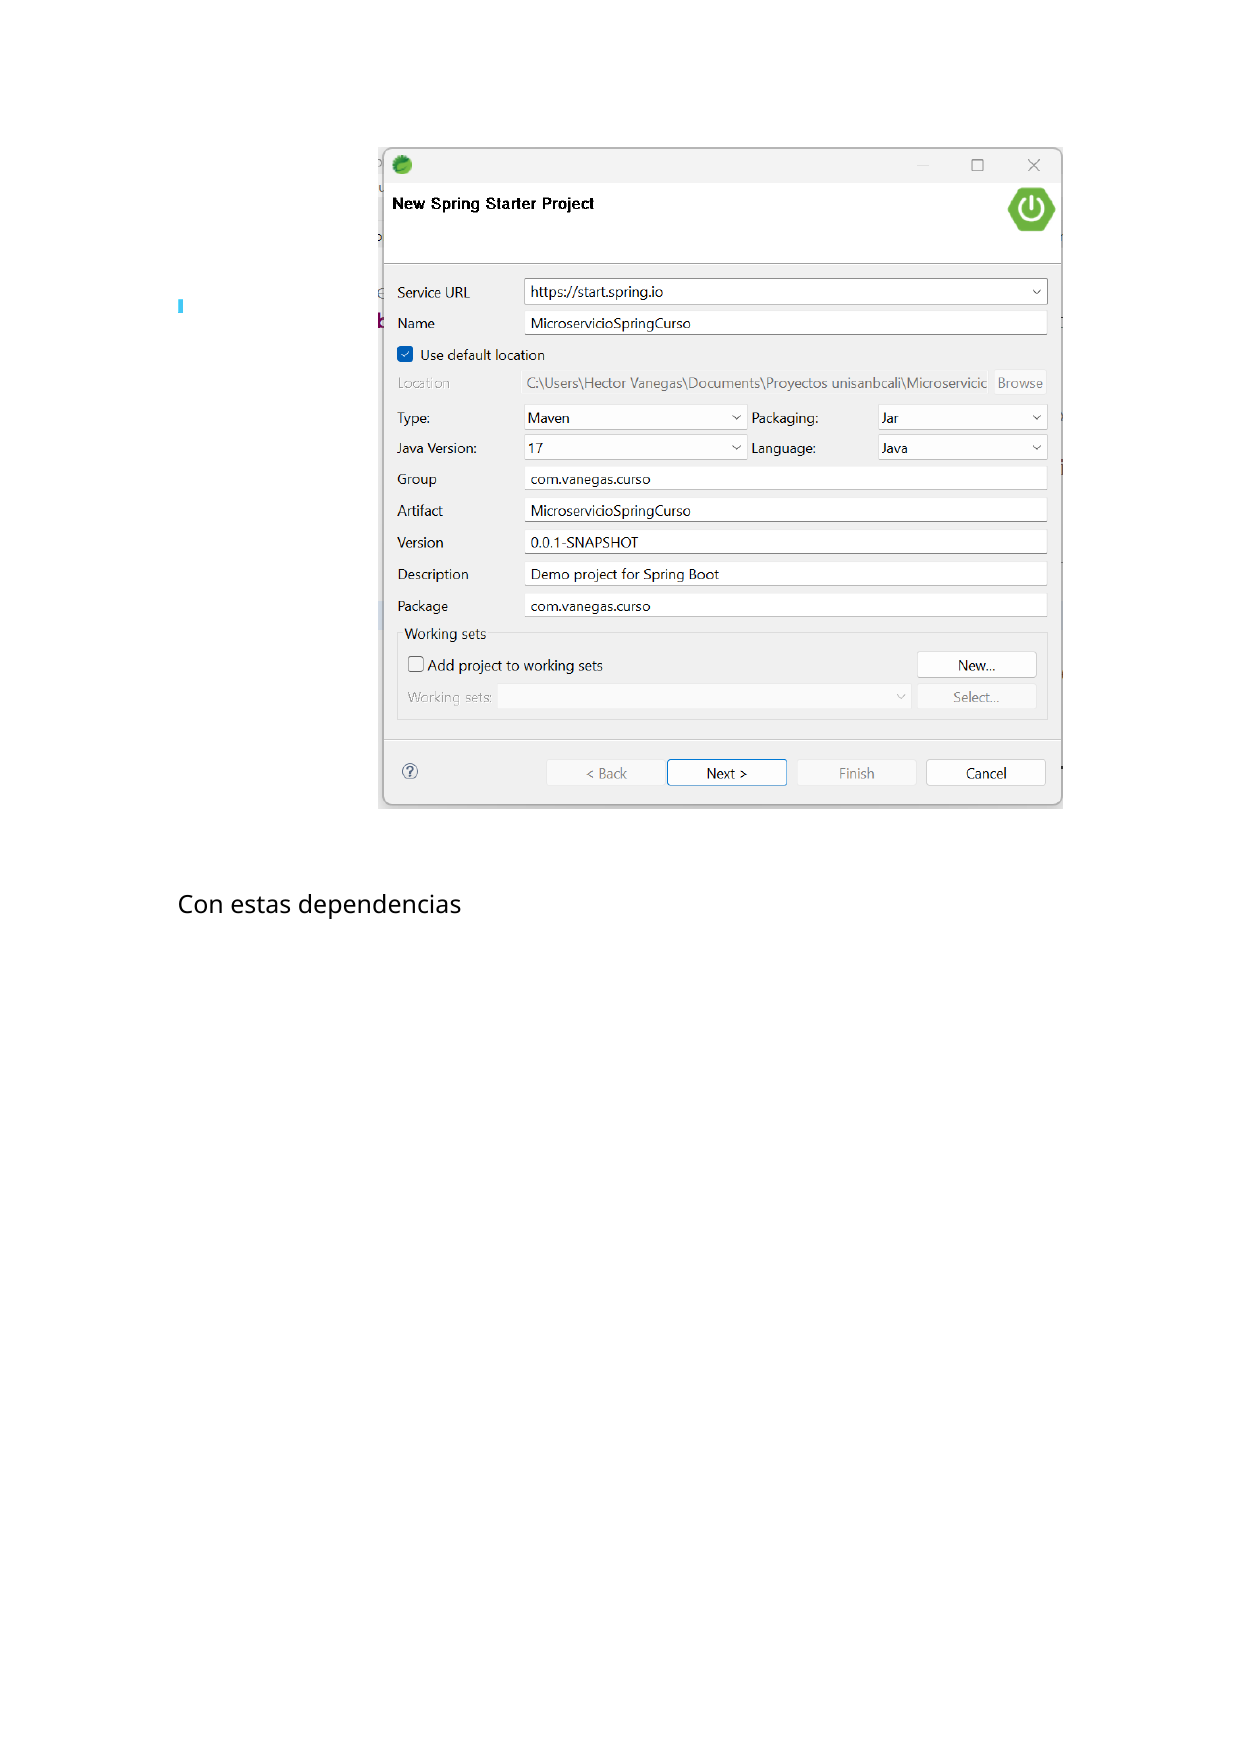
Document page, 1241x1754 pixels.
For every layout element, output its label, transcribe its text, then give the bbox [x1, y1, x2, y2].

picture [177, 147, 1063, 809]
text Con estas dependencias [177, 887, 1063, 921]
